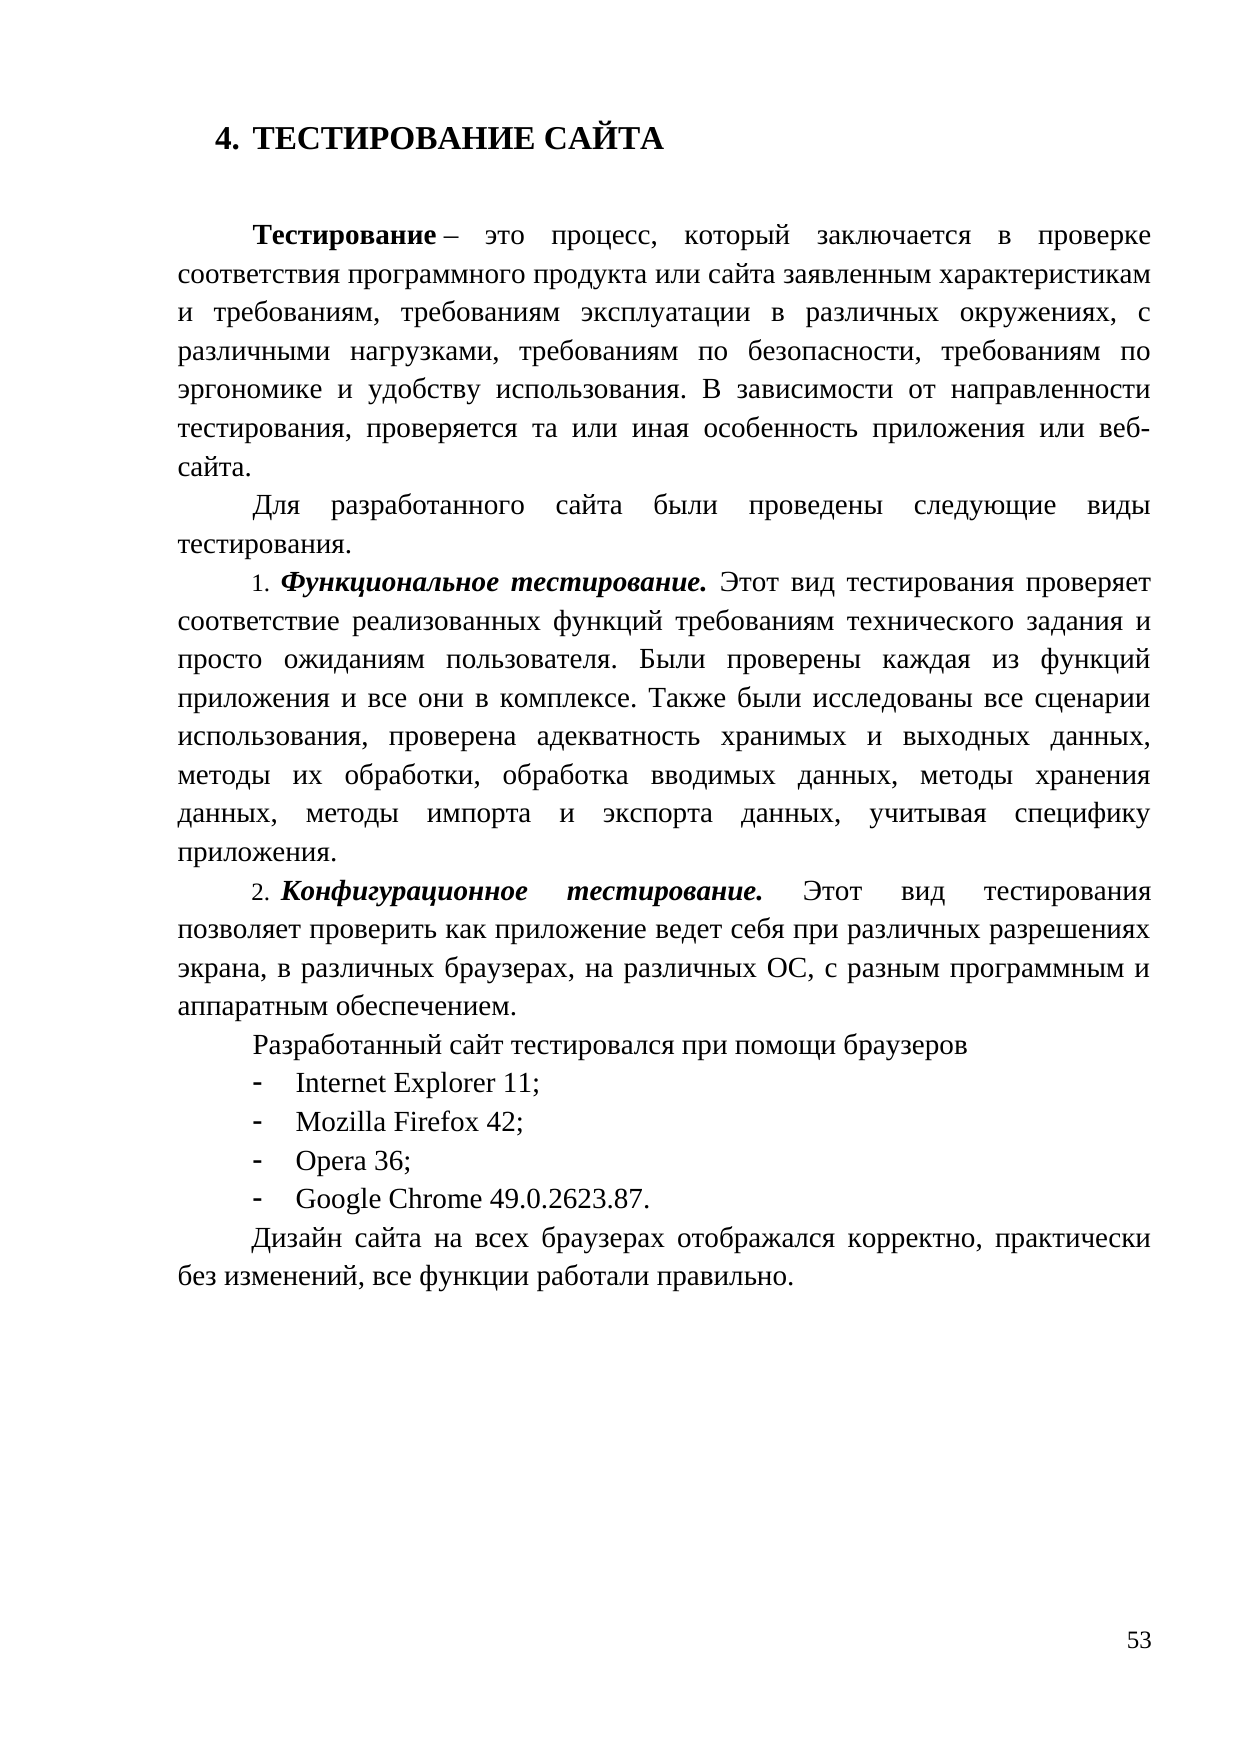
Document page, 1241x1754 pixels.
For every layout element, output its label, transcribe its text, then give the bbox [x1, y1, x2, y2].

text Для разработанного сайта были проведены следующие виды тестирования. [177, 487, 1152, 559]
list Opera 36; [177, 1143, 1152, 1176]
list Mozilla Firefox 42; [177, 1104, 1152, 1138]
list ТЕСТИРОВАНИЕ САЙТА [215, 118, 1152, 156]
list Google Chrome 49.0.2623.87. [177, 1181, 1152, 1215]
list Internet Explorer 11; [177, 1065, 1152, 1099]
text Дизайн сайта на всех браузерах отображался корректно, практически без изменений, все функции работали правильно. [177, 1220, 1152, 1292]
text Разработанный сайт тестировался при помощи браузеров [177, 1027, 1152, 1060]
text Тестирование – это процесс, который заключается в проверке соответствия программного продукта или сайта заявленным характеристикам и требованиям, требованиям эксплуатации в различных окружениях, с различными нагрузками, требованиям по безопасности, требованиям по эргономике и удобству использования. В зависимости от направленности тестирования, проверяется та или иная особенность приложения или веб-сайта. [177, 217, 1152, 482]
list Конфигурационное тестирование. Этот вид тестирования позволяет проверить как приложение ведет себя при различных разрешениях экрана, в различных браузерах, на различных ОС, с разным программным и аппаратным обеспечением. [177, 873, 1152, 1022]
list Функциональное тестирование. Этот вид тестирования проверяет соответствие реализованных функций требованиям технического задания и просто ожиданиям пользователя. Были проверены каждая из функций приложения и все они в комплексе. Также были исследованы все сценарии использования, проверена адекватность хранимых и выходных данных, методы их обработки, обработка вводимых данных, методы хранения данных, методы импорта и экспорта данных, учитывая специфику приложения. [177, 564, 1152, 868]
